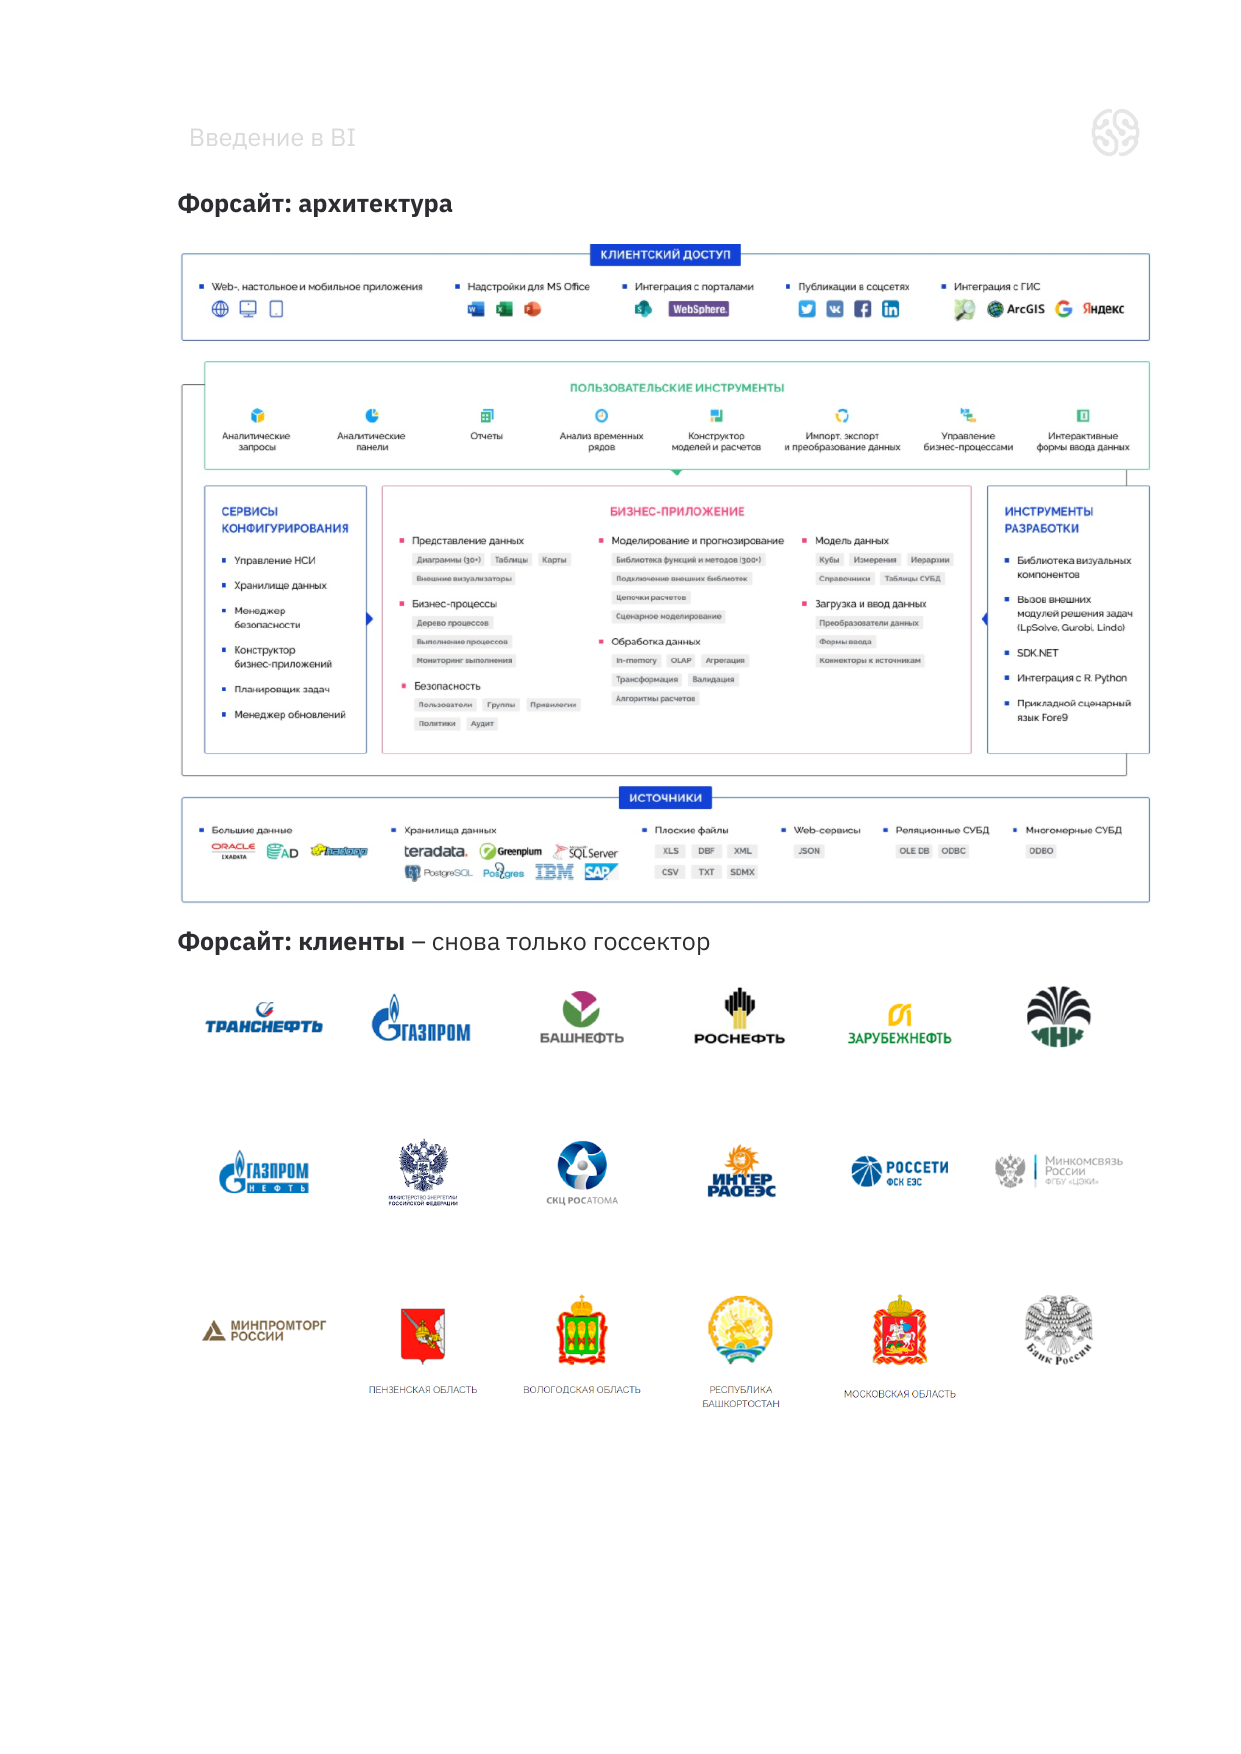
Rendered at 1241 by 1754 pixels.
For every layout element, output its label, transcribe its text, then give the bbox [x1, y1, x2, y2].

picture [177, 235, 1152, 910]
picture [1091, 108, 1140, 157]
text Форсайт: клиенты – снова только госсектор [177, 924, 1152, 957]
picture [177, 973, 1152, 1422]
text Форсайт: архитектура [177, 187, 1152, 219]
